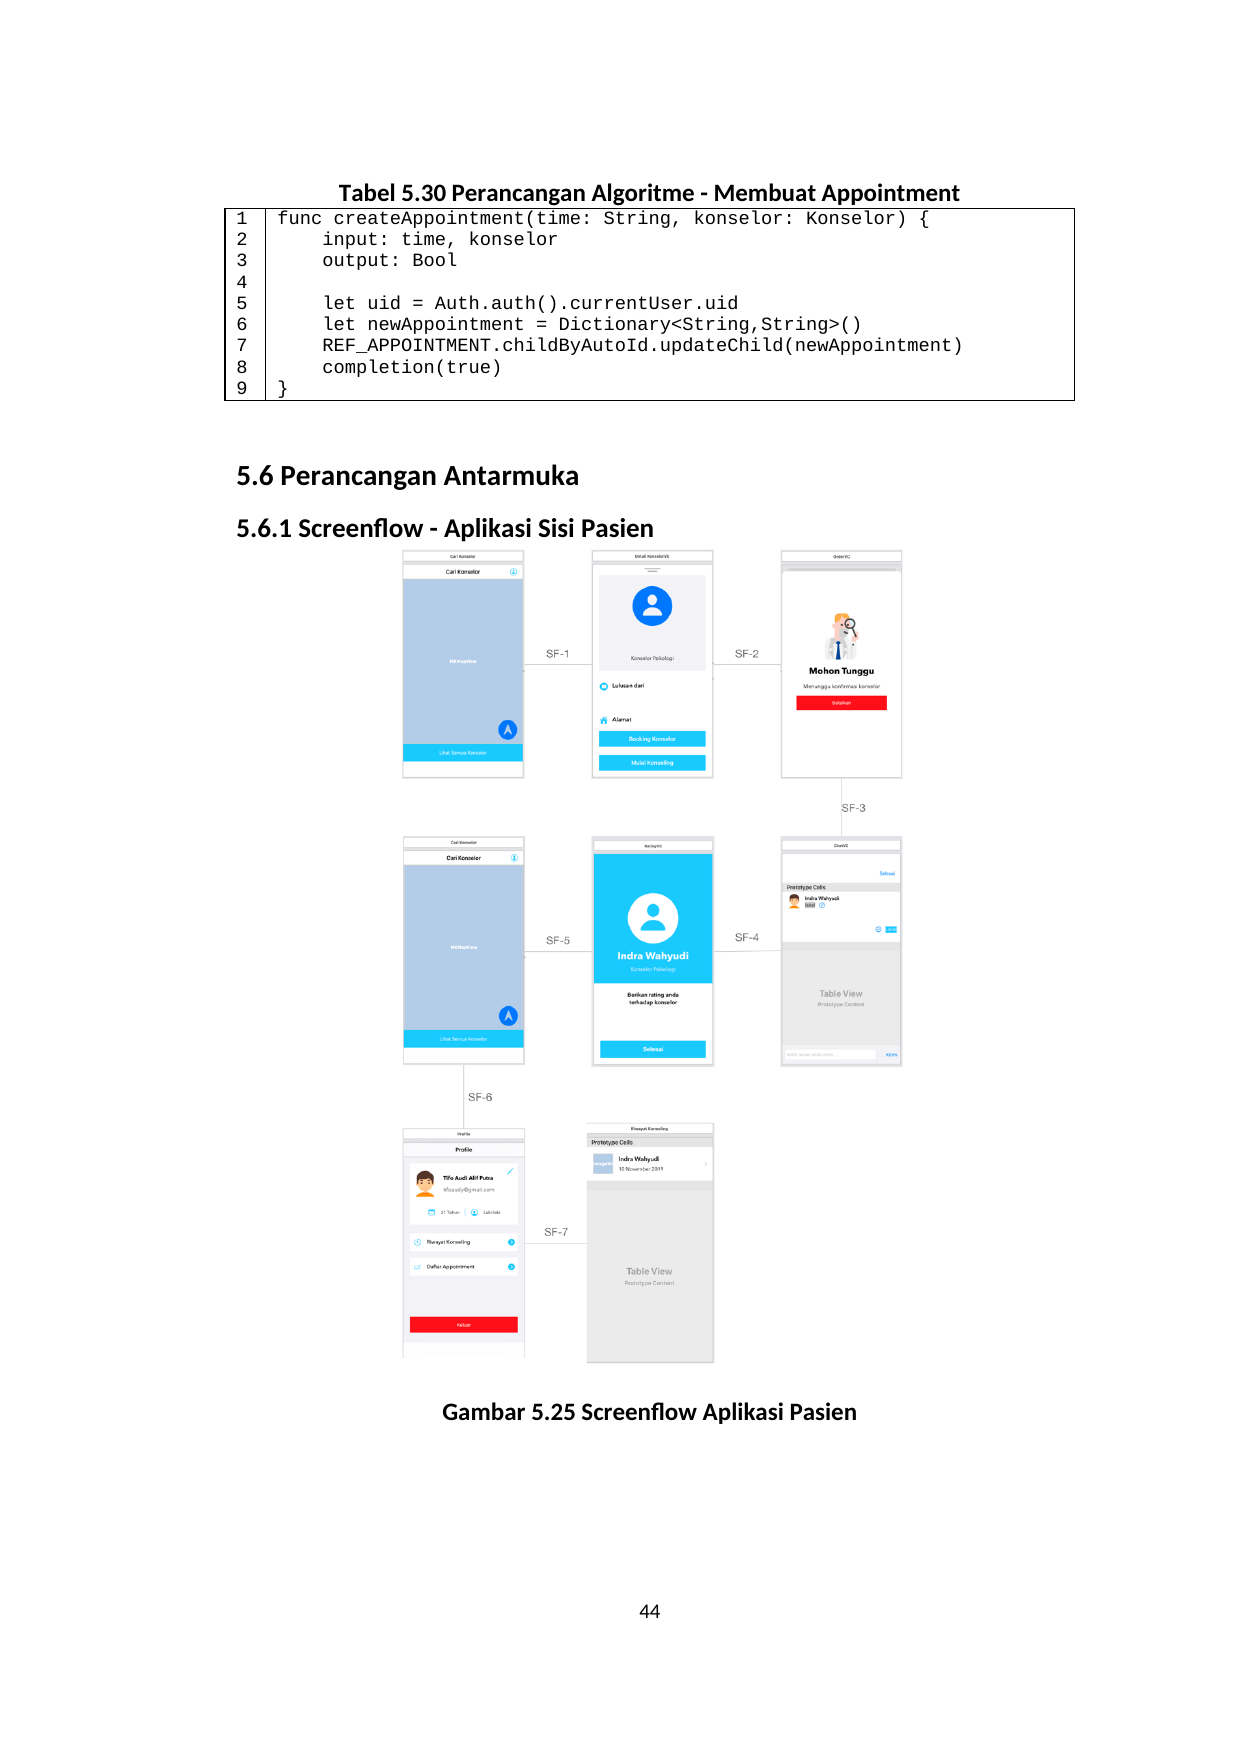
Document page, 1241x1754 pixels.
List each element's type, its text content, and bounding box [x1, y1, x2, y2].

table_header 1 2 3 4 5 6 7 8 9 [226, 209, 265, 400]
picture [380, 543, 919, 1396]
subtitle Screenflow - Aplikasi Sisi Pasien [236, 511, 1063, 544]
table_header func createAppointment(time: String, konselor: Konselor) { input: time, konselor output: Bool let uid = Auth.auth().currentUser.uid let newAppointment = Dictionary<String,String>() REF_APPOINTMENT.childByAutoId.updateChild(newAppointment) completion(true) } [266, 209, 1074, 400]
subtitle Perancangan Antarmuka [236, 457, 1063, 492]
